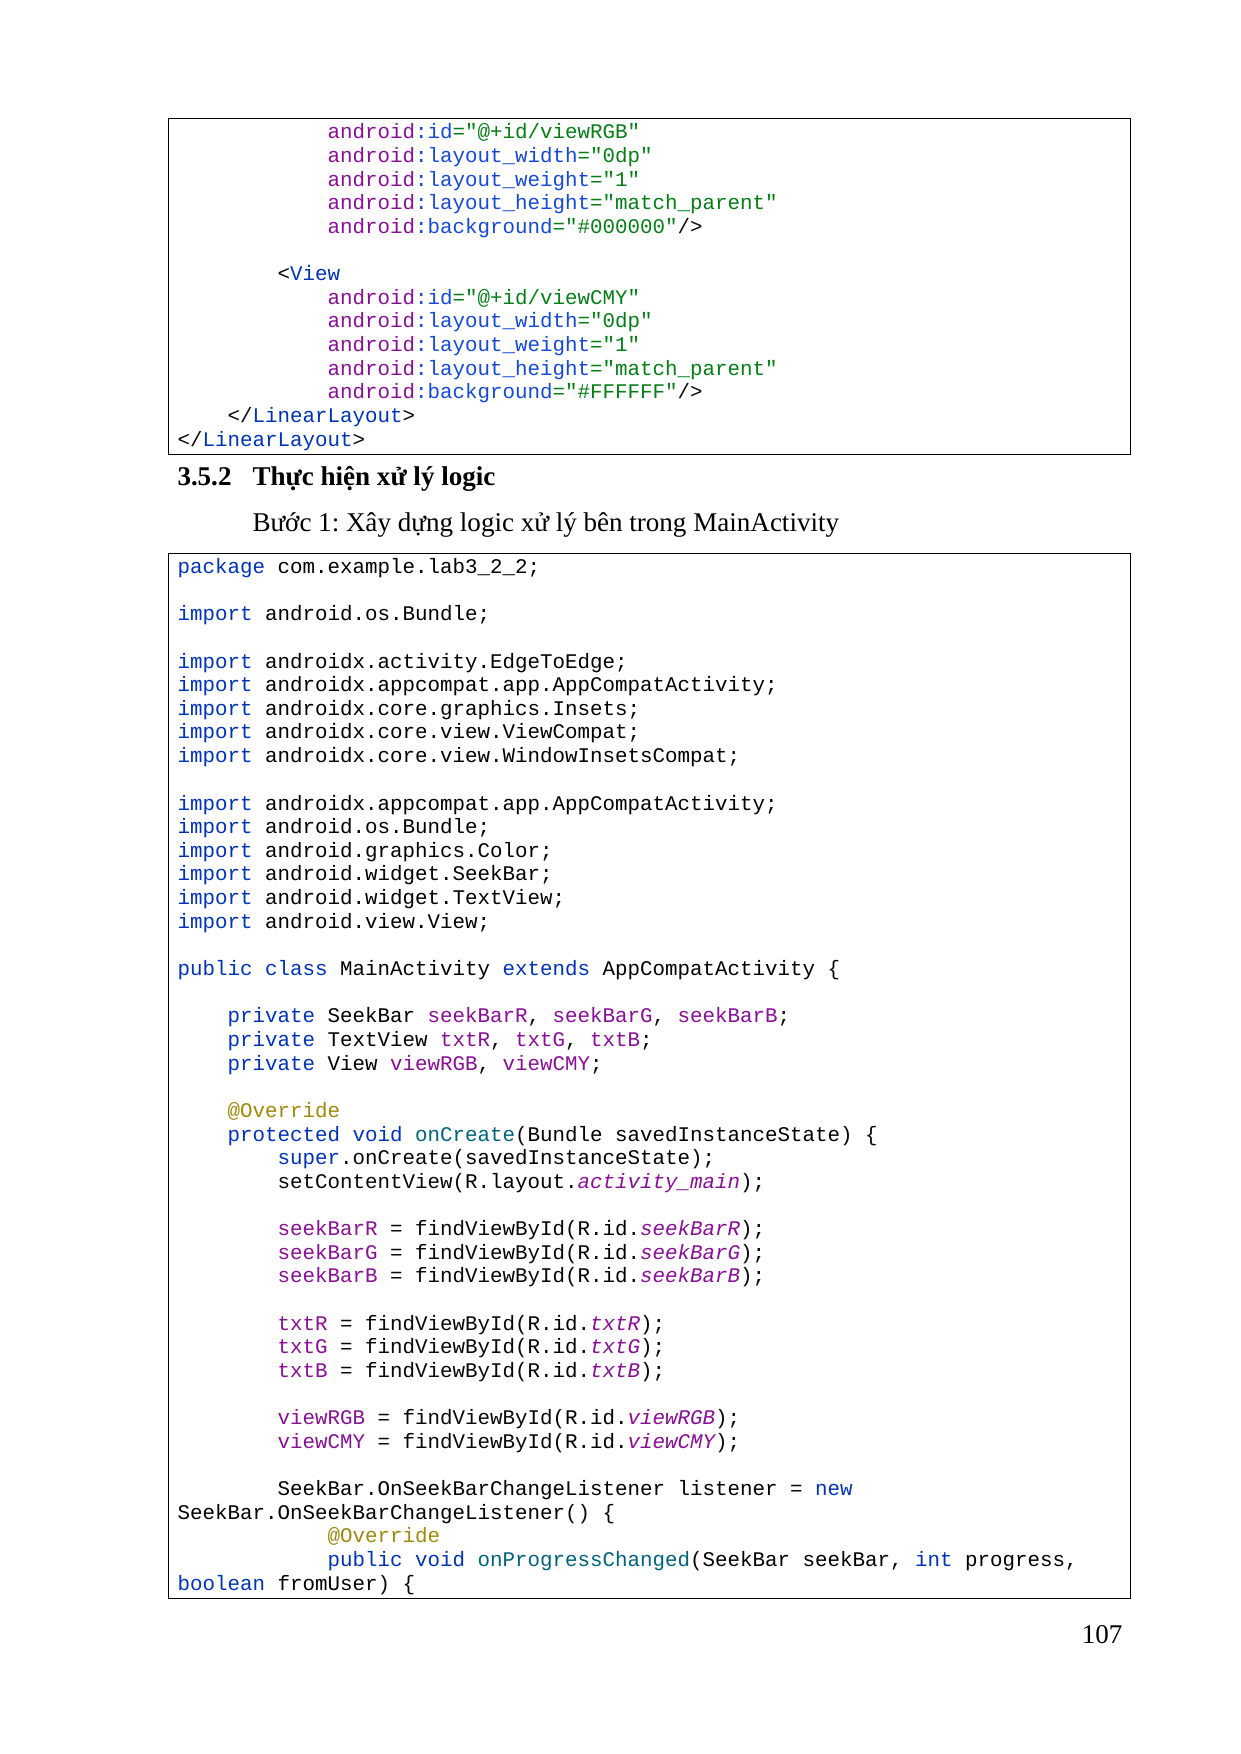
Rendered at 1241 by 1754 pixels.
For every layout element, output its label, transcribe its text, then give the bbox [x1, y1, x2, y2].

subtitle Thực hiện xử lý logic [177, 459, 1122, 491]
text Bước 1: Xây dựng logic xử lý bên trong MainActivity [177, 506, 1122, 537]
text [169, 119, 1130, 454]
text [169, 554, 1130, 1598]
